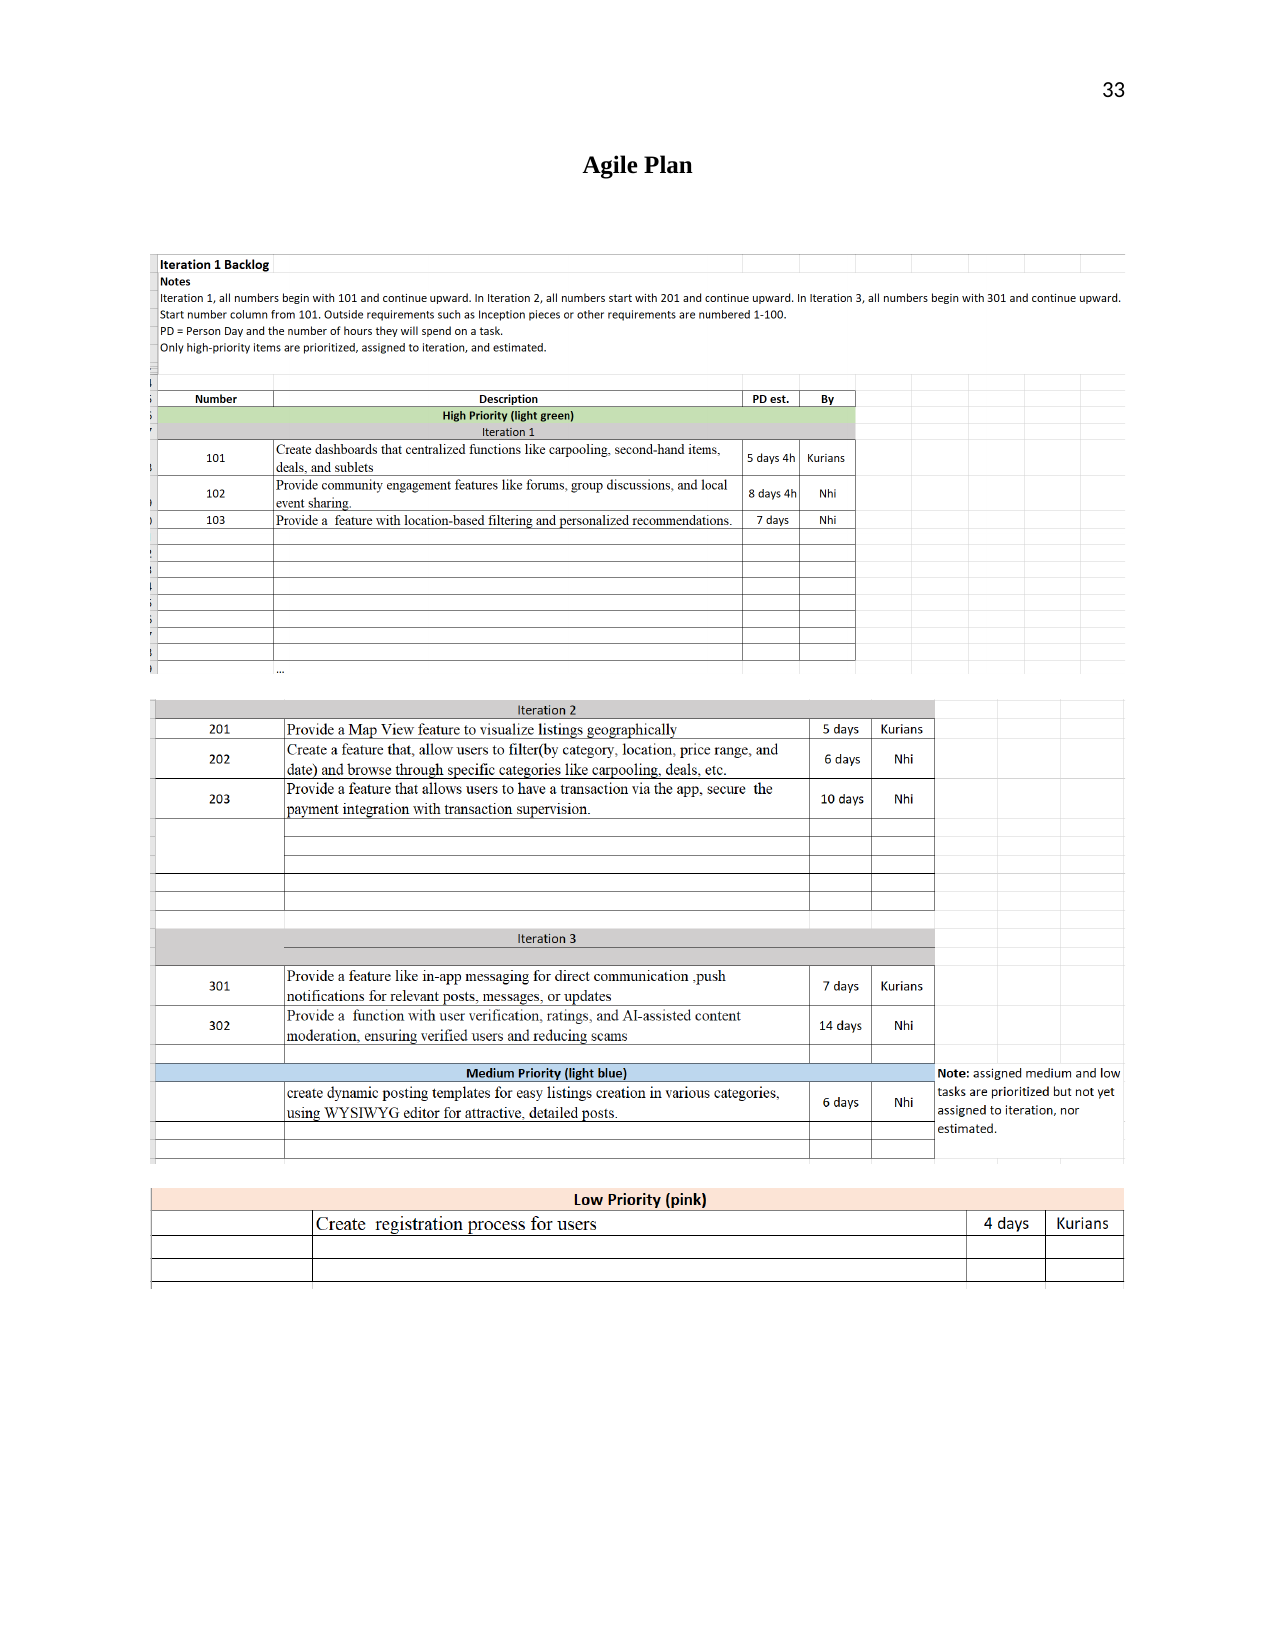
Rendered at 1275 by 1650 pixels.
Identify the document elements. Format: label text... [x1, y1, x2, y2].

picture [150, 699, 1126, 1164]
picture [150, 254, 1126, 674]
picture [150, 1188, 1126, 1289]
subtitle Agile Plan [150, 150, 1125, 179]
